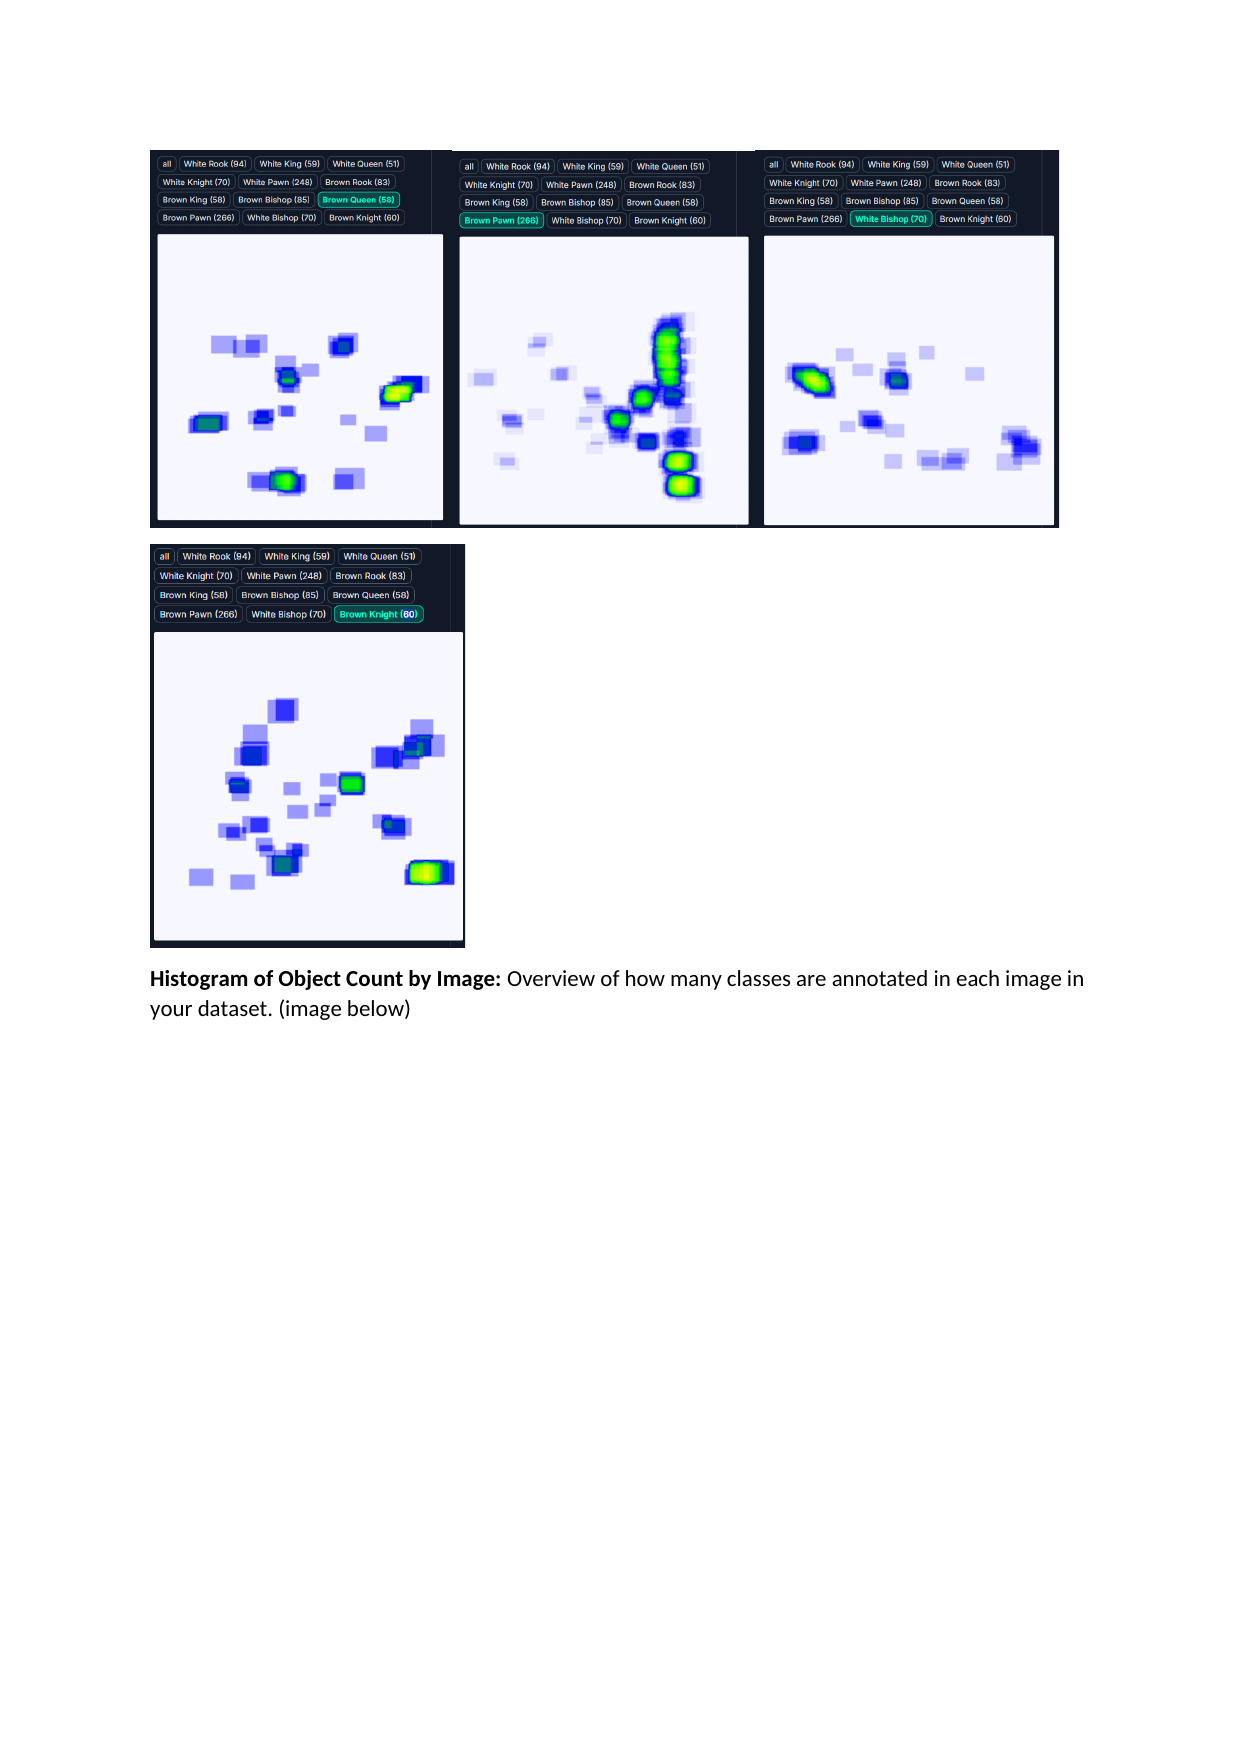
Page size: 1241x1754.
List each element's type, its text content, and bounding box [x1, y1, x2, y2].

text Histogram of Object Count by Image: Overview of how many classes are annotated in each image in your dataset. (image below) [150, 964, 1090, 1022]
picture [150, 150, 1060, 528]
picture [150, 544, 466, 948]
